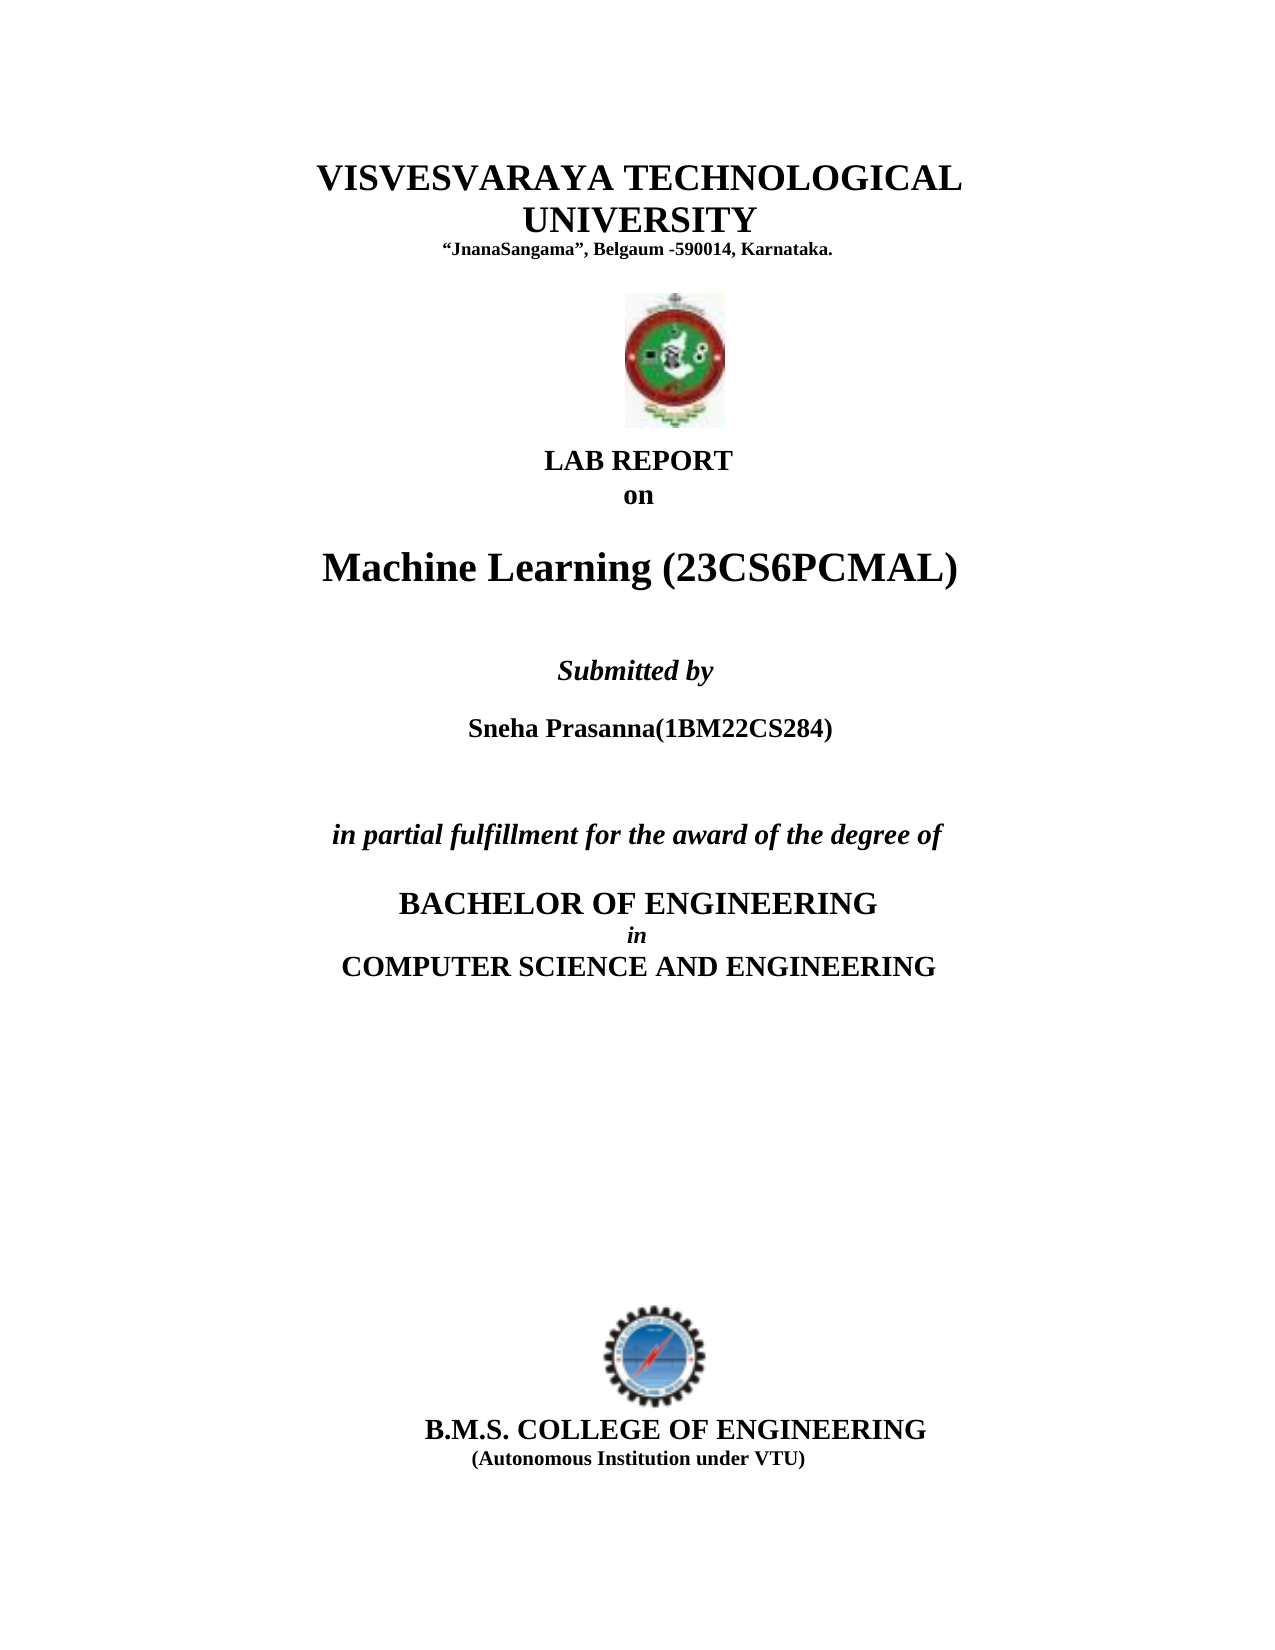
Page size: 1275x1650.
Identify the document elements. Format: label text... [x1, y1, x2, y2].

text B.M.S. COLLEGE OF ENGINEERING [424, 1302, 1125, 1446]
subtitle Submitted by [240, 653, 1033, 687]
text (Autonomous Institution under VTU) [240, 1446, 1036, 1470]
picture [600, 1304, 708, 1412]
title Machine Learning (23CS6PCMAL) [241, 542, 1039, 590]
subtitle VISVESVARAYA TECHNOLOGICAL UNIVERSITY [240, 156, 1039, 241]
subtitle on [240, 477, 1037, 510]
subtitle LAB REPORT [240, 307, 1037, 477]
text BACHELOR OF ENGINEERING [240, 884, 1036, 922]
text “JnanaSangama”, Belgaum -590014, Karnataka. [240, 241, 1034, 259]
picture [625, 293, 725, 428]
subtitle in partial fulfillment for the award of the degree of [240, 817, 1036, 851]
text in [240, 922, 1035, 949]
subtitle COMPUTER SCIENCE AND ENGINEERING [240, 949, 1037, 983]
text Sneha Prasanna(1BM22CS284) [261, 712, 1039, 744]
